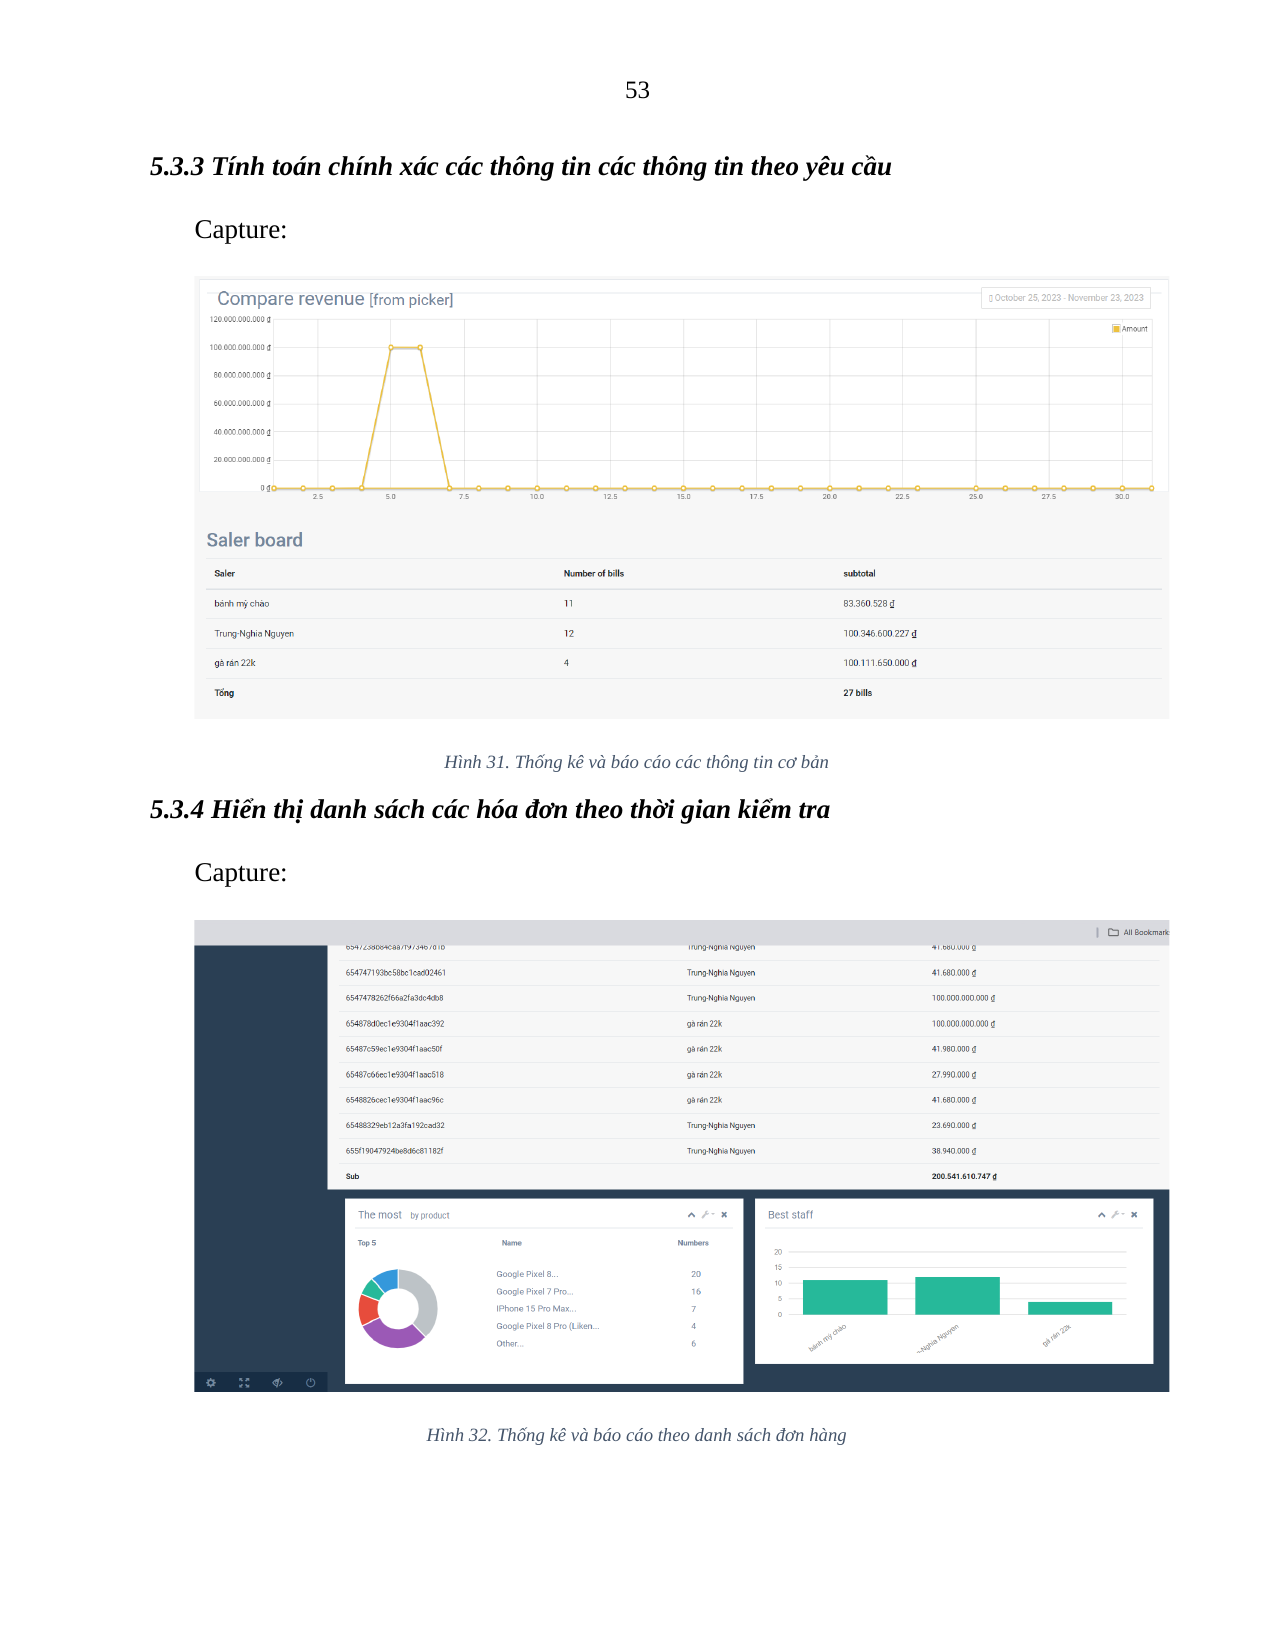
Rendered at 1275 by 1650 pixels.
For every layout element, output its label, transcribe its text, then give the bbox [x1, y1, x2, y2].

text 5.3.4 Hiển thị danh sách các hóa đơn theo thời gian kiểm tra [150, 793, 1125, 824]
picture [194, 920, 1170, 1392]
text Capture: [150, 857, 1125, 888]
text Capture: [150, 213, 1125, 244]
text 5.3.3 Tính toán chính xác các thông tin các thông tin theo yêu cầu [150, 150, 1125, 181]
picture [194, 276, 1170, 719]
